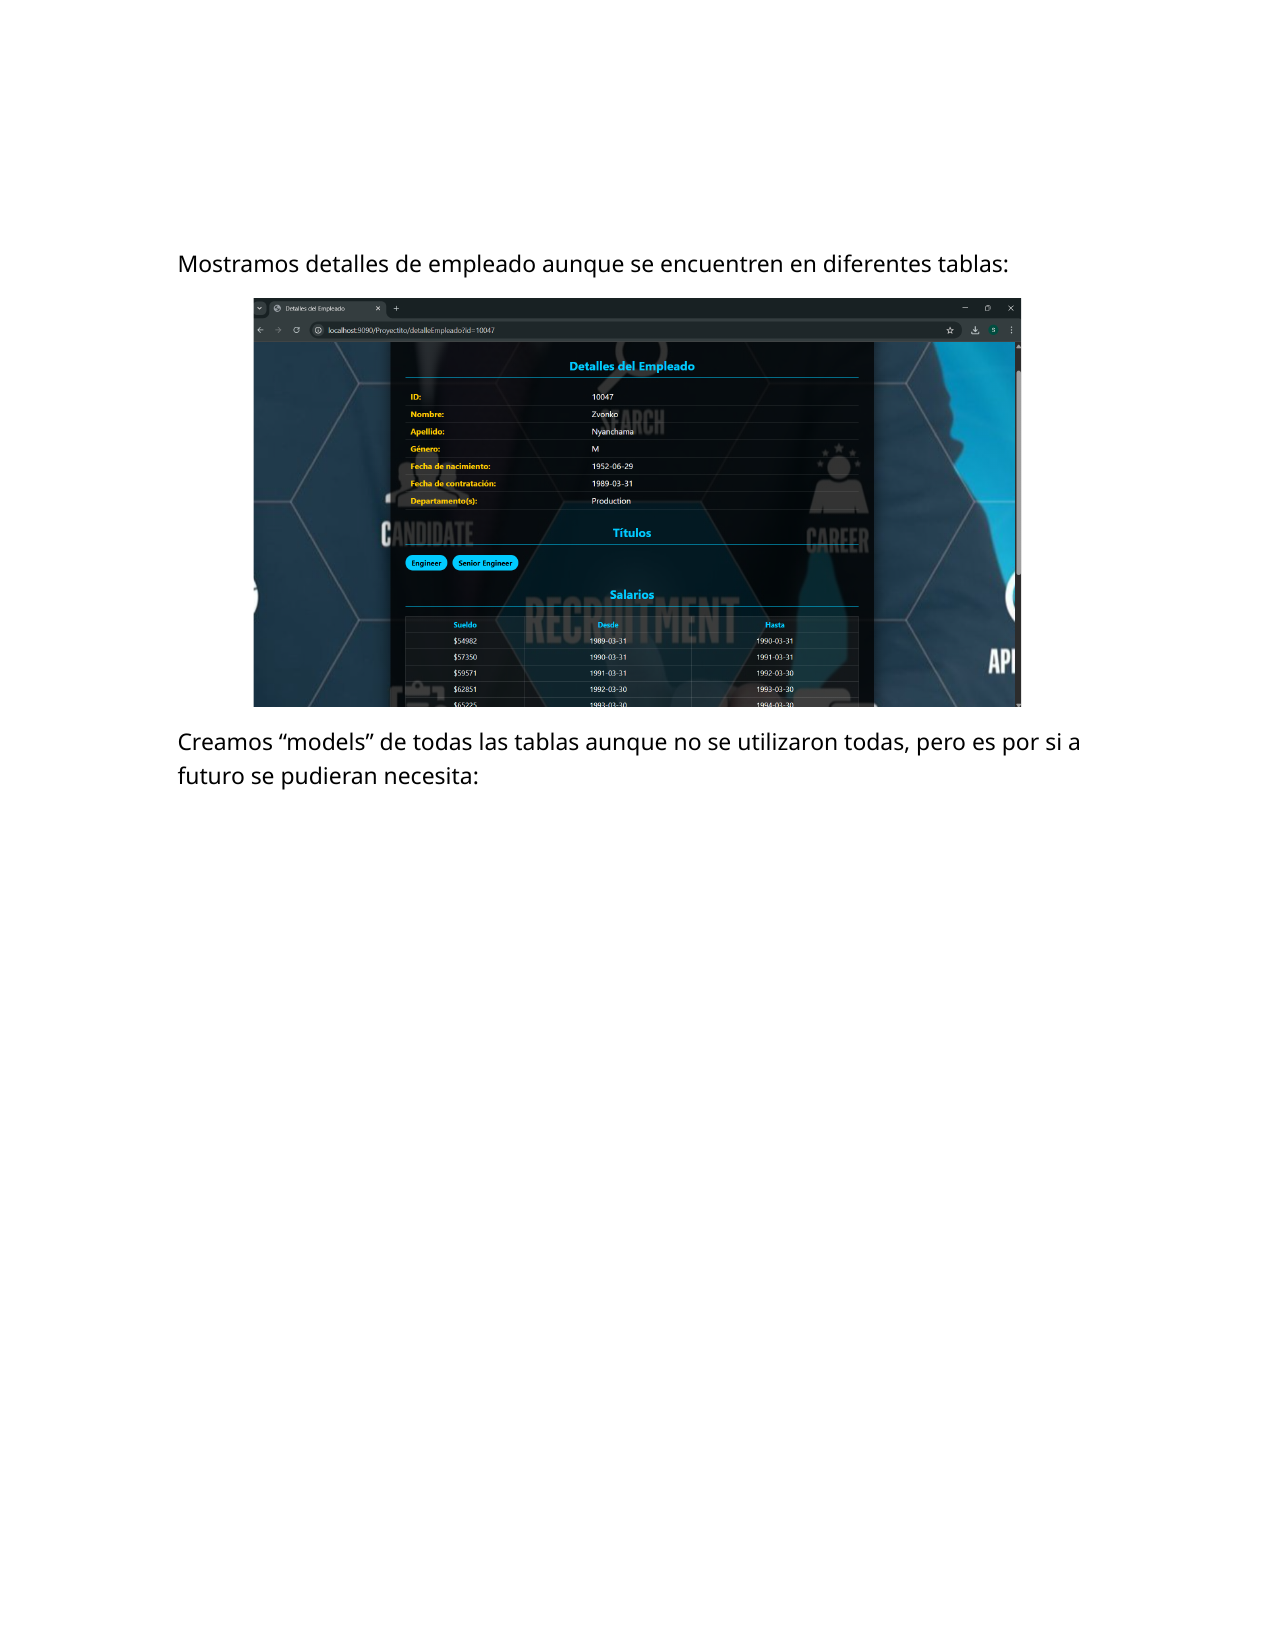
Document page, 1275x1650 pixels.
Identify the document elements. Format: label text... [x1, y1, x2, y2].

picture [253, 298, 1022, 707]
text Mostramos detalles de empleado aunque se encuentren en diferentes tablas: [177, 248, 1098, 280]
text Creamos “models” de todas las tablas aunque no se utilizaron todas, pero es por si a futuro se pudieran necesita: [177, 726, 1098, 791]
